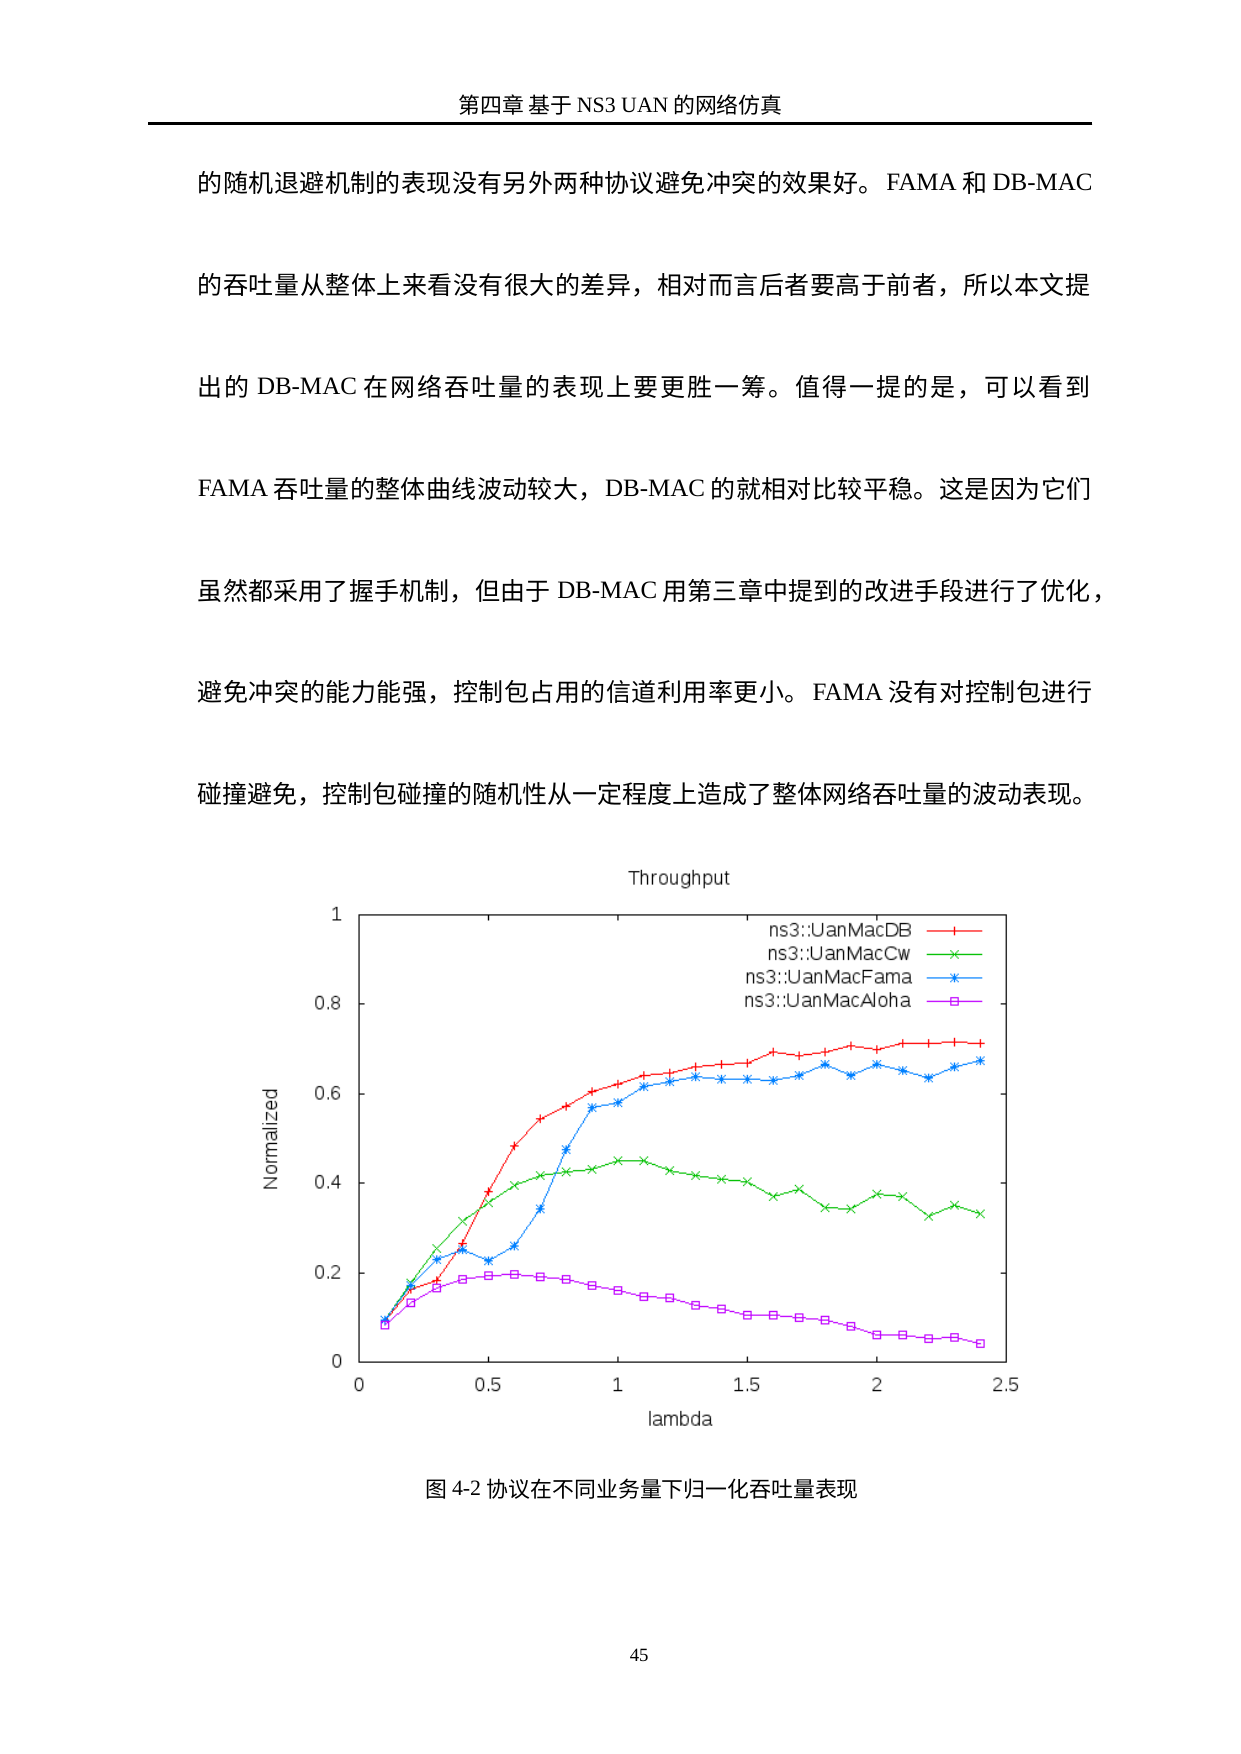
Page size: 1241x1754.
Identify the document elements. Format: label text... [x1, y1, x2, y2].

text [198, 148, 1092, 827]
picture [255, 845, 1044, 1437]
text 图4-2 协议在不同业务量下归一化吞吐量表现 [148, 1471, 1092, 1504]
